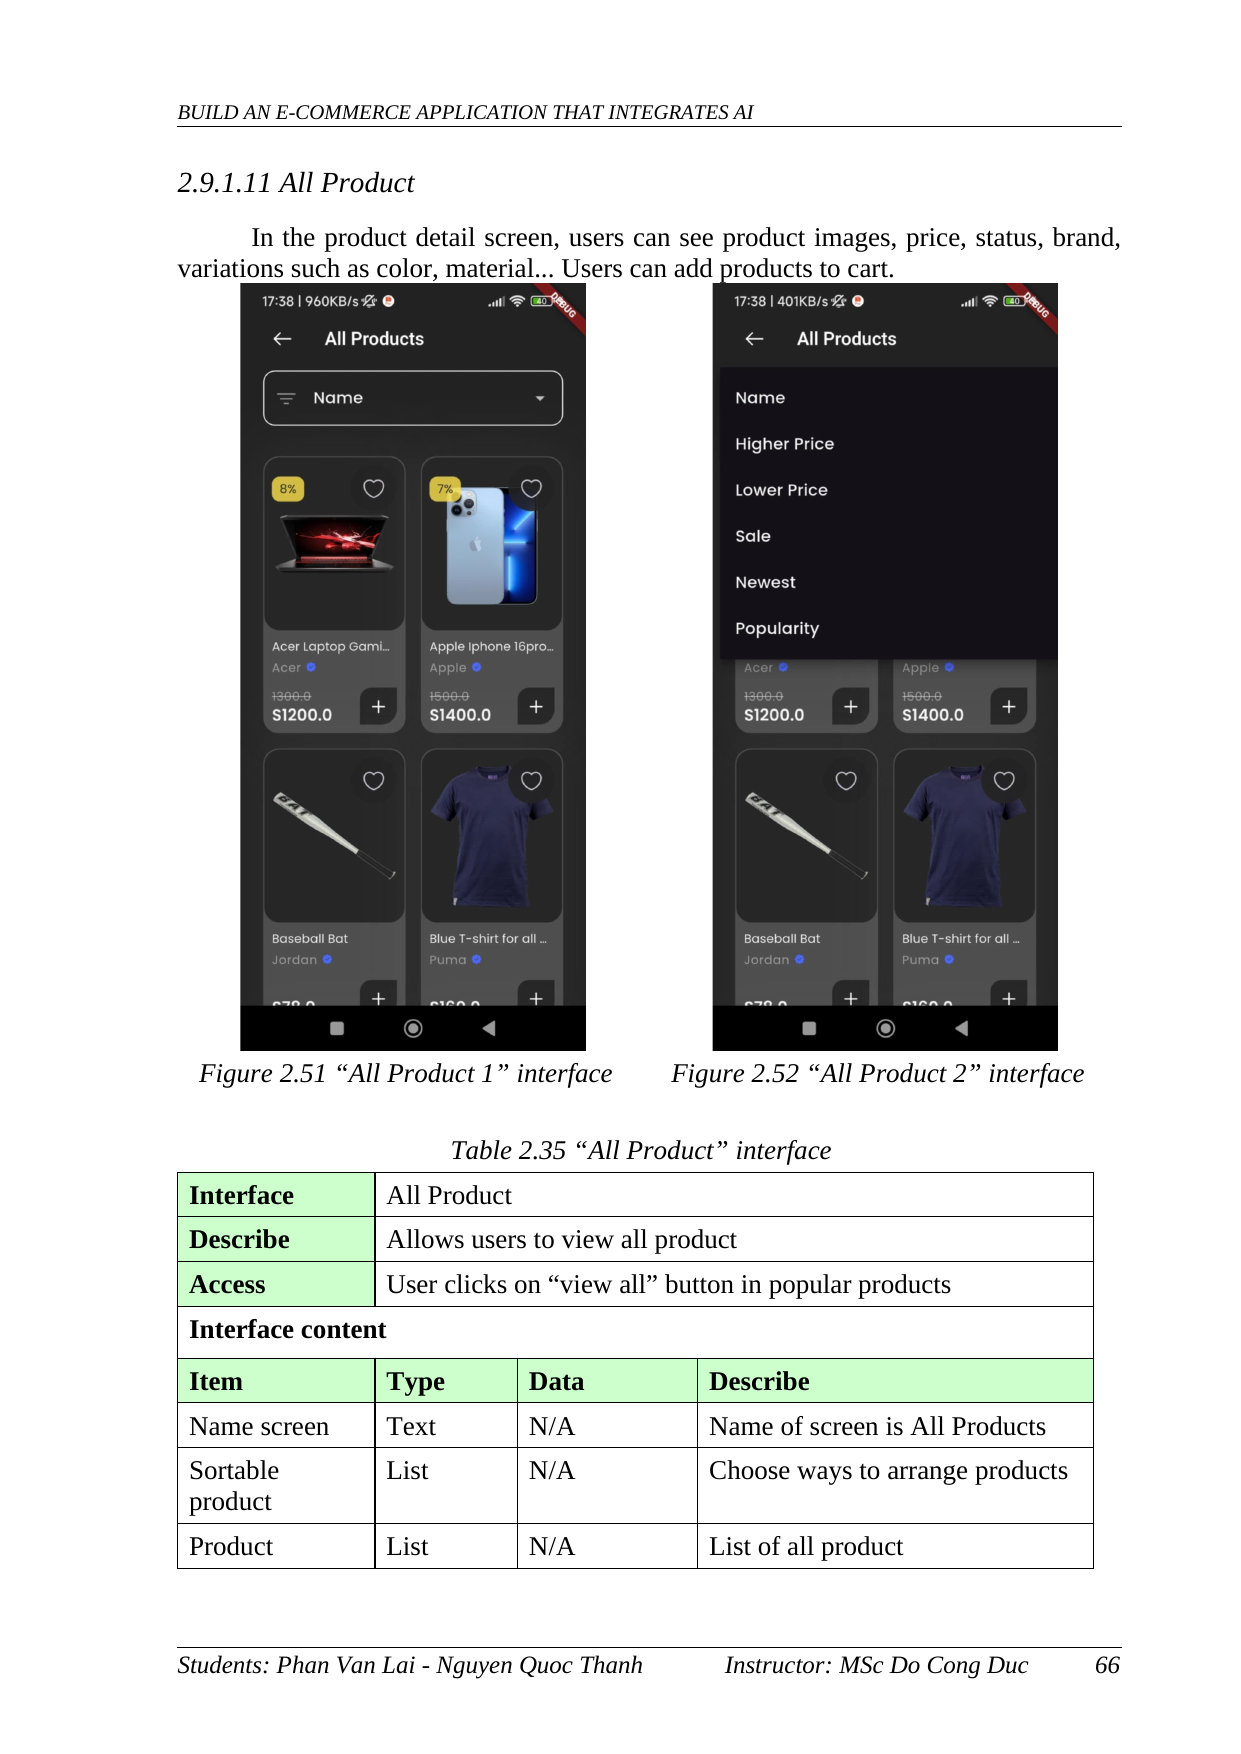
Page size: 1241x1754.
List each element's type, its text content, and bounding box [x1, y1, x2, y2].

table_header All Product [376, 1173, 1093, 1216]
table_cell Sortable product [178, 1448, 374, 1523]
table_cell Choose ways to arrange products [698, 1448, 1093, 1523]
table_cell Name of screen is All Products [698, 1403, 1093, 1447]
table_cell List [376, 1448, 517, 1523]
table_cell Allows users to view all product [376, 1217, 1093, 1261]
subtitle All Product [177, 165, 1122, 198]
table_cell Interface content [178, 1307, 1093, 1358]
table_cell N/A [518, 1403, 697, 1447]
table_cell N/A [518, 1448, 697, 1523]
table_cell List of all product [698, 1524, 1093, 1567]
table_cell Access [178, 1262, 374, 1306]
table_header Interface [178, 1173, 374, 1216]
table_cell List [376, 1524, 517, 1567]
table_cell Name screen [178, 1403, 374, 1447]
table_cell N/A [518, 1524, 697, 1567]
table_cell Data [518, 1359, 697, 1402]
table_cell Describe [698, 1359, 1093, 1402]
table_cell Describe [178, 1217, 374, 1261]
table_cell Type [376, 1359, 517, 1402]
picture [712, 283, 1058, 1051]
table_cell Product [178, 1524, 374, 1567]
picture [240, 283, 586, 1051]
table_cell User clicks on “view all” button in popular products [376, 1262, 1093, 1306]
table_cell Text [376, 1403, 517, 1447]
text In the product detail screen, users can see product images, price, status, brand, variations such as color, material... Users can add products to cart. [177, 221, 1122, 283]
table_cell Item [178, 1359, 374, 1402]
